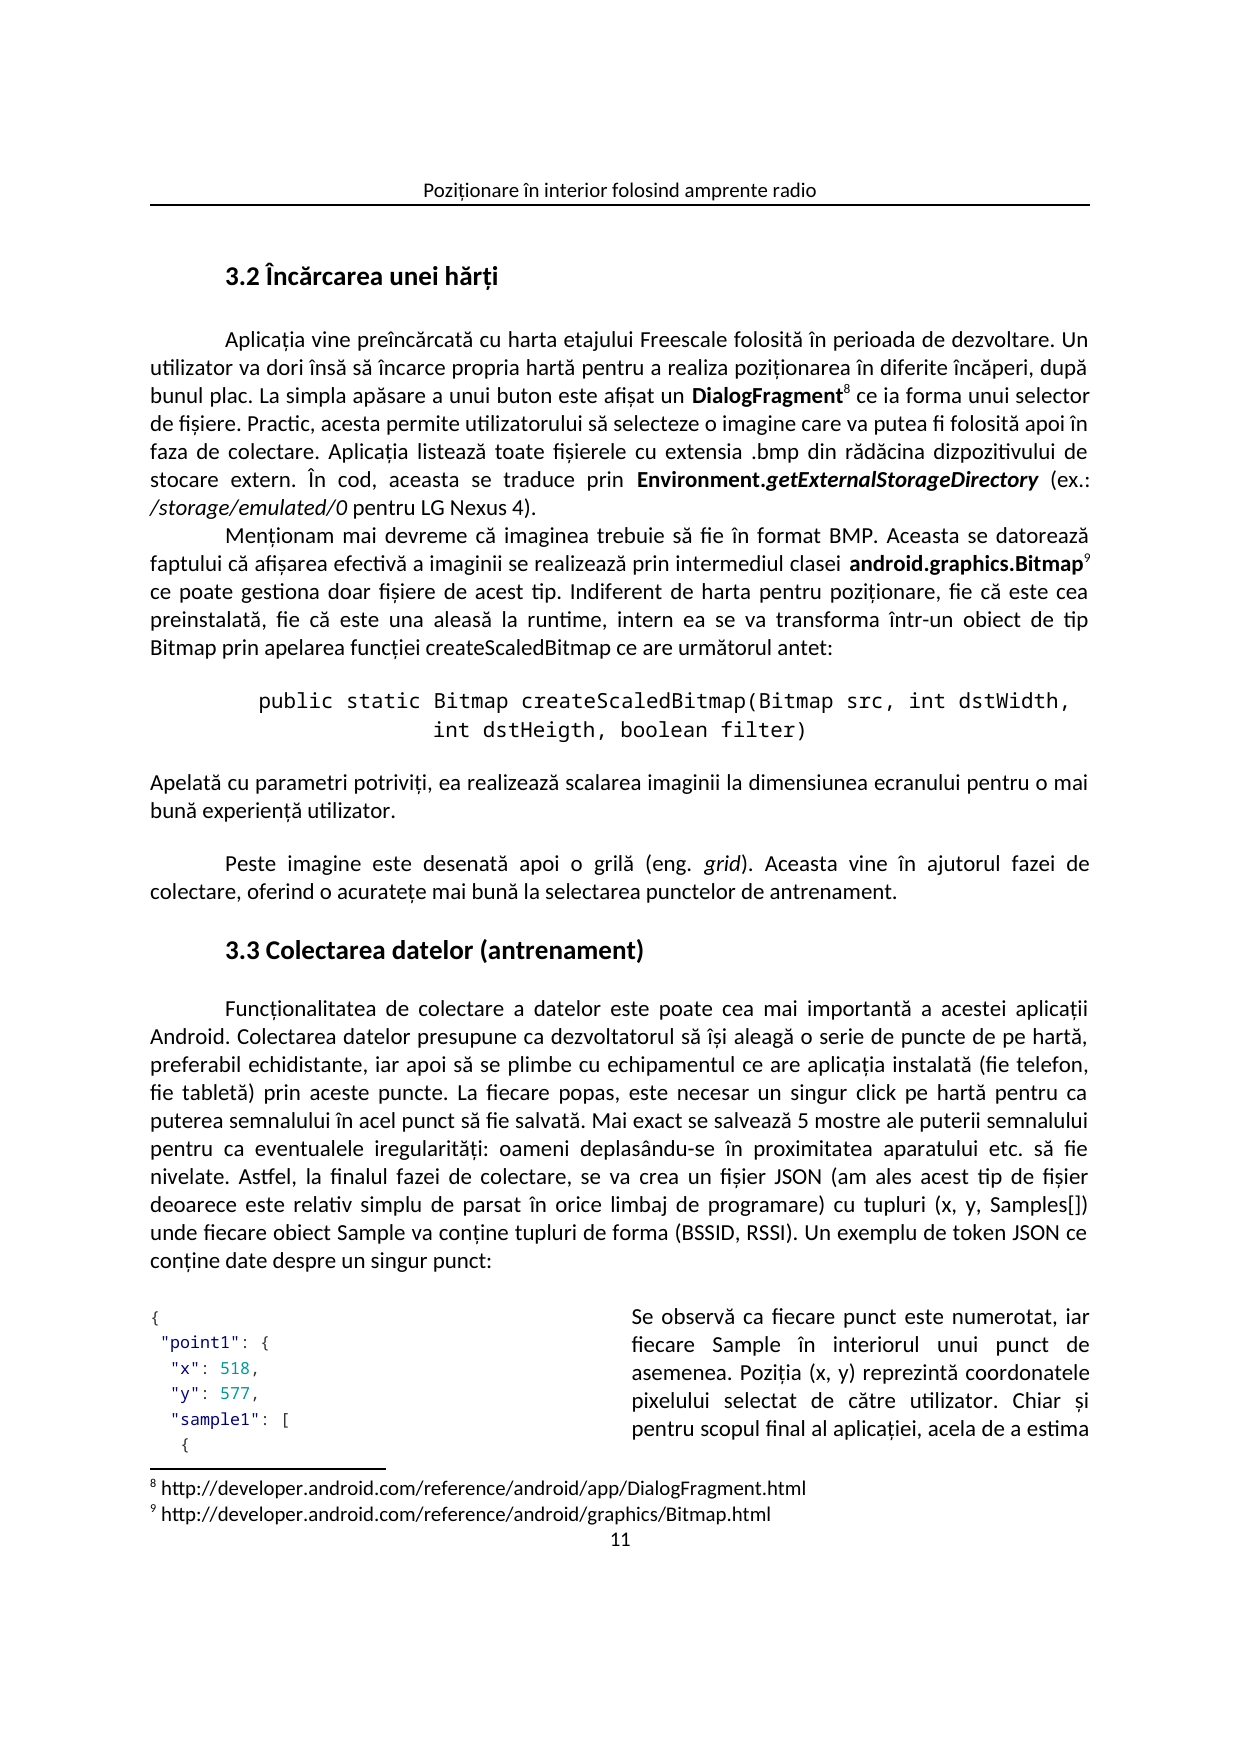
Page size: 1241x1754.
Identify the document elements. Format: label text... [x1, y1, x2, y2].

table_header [620, 1303, 1102, 1456]
subtitle 3.3 Colectarea datelor (antrenament) [150, 933, 1090, 966]
subtitle 3.2 Încărcarea unei hărți [150, 259, 1090, 292]
text Menționam mai devreme că imaginea trebuie să fie în format BMP. Aceasta se datorează faptului că afișarea efectivă a imaginii se realizează prin intermediul clasei android.graphics.Bitmap ce poate gestiona doar fișiere de acest tip. Indiferent de harta pentru poziționare, fie că este cea preinstalată, fie că este una aleasă la runtime, intern ea se va transforma într-un obiect de tip Bitmap prin apelarea funcției createScaledBitmap ce are următorul antet: [150, 521, 1090, 661]
text Peste imagine este desenată apoi o grilă (eng. grid). Aceasta vine în ajutorul fazei de colectare, oferind o acuratețe mai bună la selectarea punctelor de antrenament. [150, 849, 1090, 905]
text Aplicația vine preîncărcată cu harta etajului Freescale folosită în perioada de dezvoltare. Un utilizator va dori însă să încarce propria hartă pentru a realiza poziționarea în diferite încăperi, după bunul plac. La simpla apăsare a unui buton este afișat un DialogFragment ce ia forma unui selector de fișiere. Practic, acesta permite utilizatorului să selecteze o imagine care va putea fi folosită apoi în faza de colectare. Aplicația listează toate fișierele cu extensia .bmp din rădăcina dizpozitivului de stocare extern. În cod, aceasta se traduce prin Environment.getExternalStorageDirectory (ex.: /storage/emulated/0 pentru LG Nexus 4). [150, 325, 1090, 521]
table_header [139, 1303, 620, 1456]
text public static Bitmap createScaledBitmap(Bitmap src, int dstWidth, int dstHeigth, boolean filter) [150, 686, 1090, 743]
text Apelată cu parametri potriviți, ea realizează scalarea imaginii la dimensiunea ecranului pentru o mai bună experiență utilizator. [150, 768, 1090, 824]
text Funcționalitatea de colectare a datelor este poate cea mai importantă a acestei aplicații Android. Colectarea datelor presupune ca dezvoltatorul să își aleagă o serie de puncte de pe hartă, preferabil echidistante, iar apoi să se plimbe cu echipamentul ce are aplicația instalată (fie telefon, fie tabletă) prin aceste puncte. La fiecare popas, este necesar un singur click pe hartă pentru ca puterea semnalului în acel punct să fie salvată. Mai exact se salvează 5 mostre ale puterii semnalului pentru ca eventualele iregularități: oameni deplasându-se în proximitatea aparatului etc. să fie nivelate. Astfel, la finalul fazei de colectare, se va crea un fișier JSON (am ales acest tip de fișier deoarece este relativ simplu de parsat în orice limbaj de programare) cu tupluri (x, y, Samples[]) unde fiecare obiect Sample va conține tupluri de forma (BSSID, RSSI). Un exemplu de token JSON ce conține date despre un singur punct: [150, 994, 1090, 1274]
